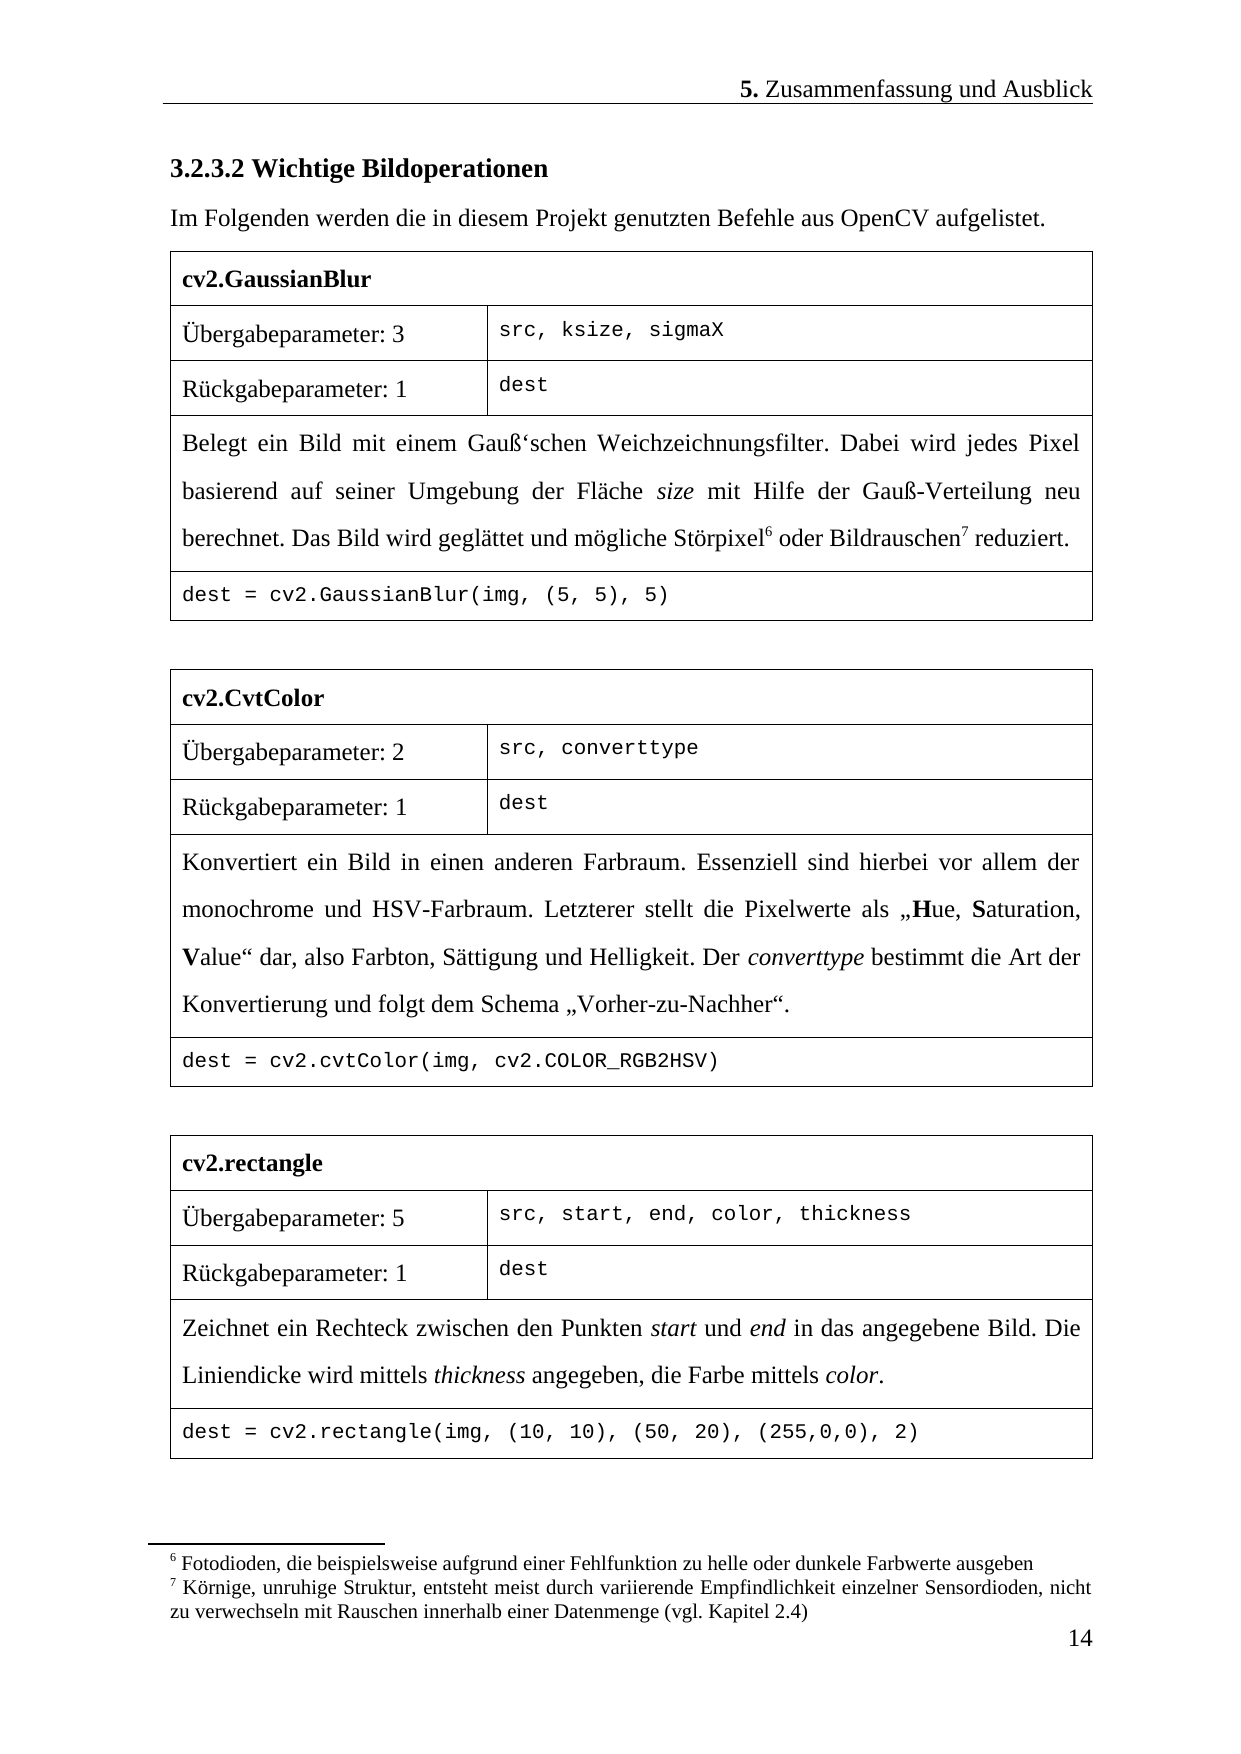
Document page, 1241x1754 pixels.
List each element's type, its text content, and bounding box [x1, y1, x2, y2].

table_cell src, start, end, color, thickness [488, 1191, 1092, 1244]
table_cell dest = cv2.rectangle(img, (10, 10), (50, 20), (255,0,0), 2) [171, 1409, 1092, 1457]
table_header cv2.CvtColor [171, 670, 1092, 724]
text Im Folgenden werden die in diesem Projekt genutzten Befehle aus OpenCV aufgelistet. [170, 203, 1093, 232]
table_cell Zeichnet ein Rechteck zwischen den Punkten start und end in das angegebene Bild. Die Liniendicke wird mittels thickness angegeben, die Farbe mittels color. [171, 1300, 1092, 1408]
table_cell Belegt ein Bild mit einem Gauß‘schen Weichzeichnungsfilter. Dabei wird jedes Pixel basierend auf seiner Umgebung der Fläche size mit Hilfe der Gauß-Verteilung neu berechnet. Das Bild wird geglättet und mögliche Störpixel oder Bildrauschen reduziert. [171, 416, 1092, 571]
table_cell dest = cv2.GaussianBlur(img, (5, 5), 5) [171, 572, 1092, 620]
table_cell src, converttype [488, 725, 1092, 779]
table_cell dest [488, 1246, 1092, 1299]
subtitle 3.2.3.2 Wichtige Bildoperationen [170, 152, 1093, 183]
table_cell src, ksize, sigmaX [488, 306, 1092, 360]
table_cell dest [488, 361, 1092, 415]
table_header cv2.rectangle [171, 1136, 1092, 1190]
table_cell Übergabeparameter: 5 [171, 1191, 487, 1244]
table_cell Rückgabeparameter: 1 [171, 361, 487, 415]
table_cell Konvertiert ein Bild in einen anderen Farbraum. Essenziell sind hierbei vor allem der monochrome und HSV-Farbraum. Letzterer stellt die Pixelwerte als „Hue, Saturation, Value“ dar, also Farbton, Sättigung und Helligkeit. Der converttype bestimmt die Art der Konvertierung und folgt dem Schema „Vorher-zu-Nachher“. [171, 835, 1092, 1037]
table_cell Rückgabeparameter: 1 [171, 780, 487, 833]
table_cell dest = cv2.cvtColor(img, cv2.COLOR_RGB2HSV) [171, 1038, 1092, 1086]
table_header cv2.GaussianBlur [171, 252, 1092, 305]
table_cell dest [488, 780, 1092, 833]
table_cell Übergabeparameter: 3 [171, 306, 487, 360]
table_cell Rückgabeparameter: 1 [171, 1246, 487, 1299]
table_cell Übergabeparameter: 2 [171, 725, 487, 779]
